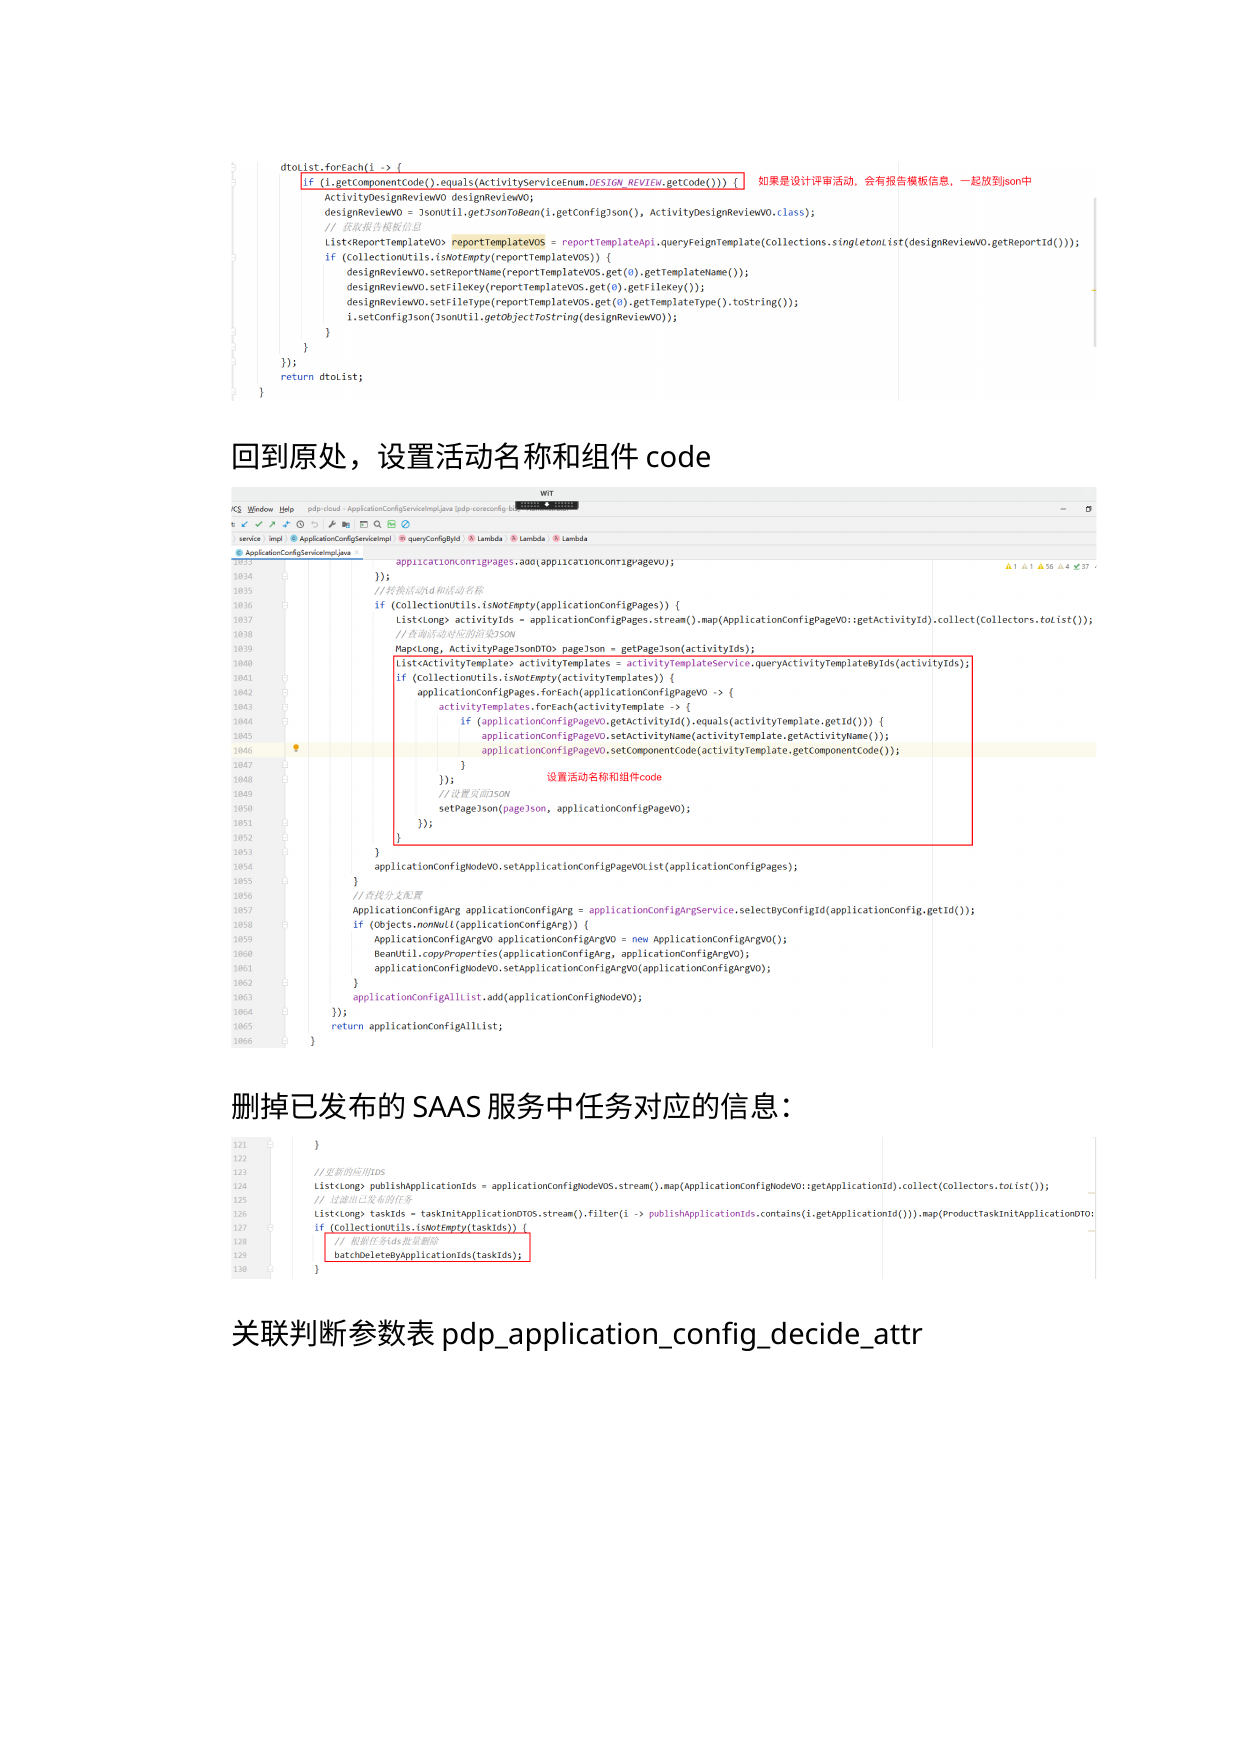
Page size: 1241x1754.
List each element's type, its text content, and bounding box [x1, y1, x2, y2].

picture [231, 1137, 1097, 1279]
text 删掉已发布的SAAS服务中任务对应的信息： [231, 1072, 1053, 1137]
text 关联判断参数表pdp_application_config_decide_attr [231, 1299, 1053, 1364]
picture [231, 487, 1097, 1048]
picture [231, 162, 1097, 401]
text 回到原处，设置活动名称和组件code [187, 422, 1053, 487]
